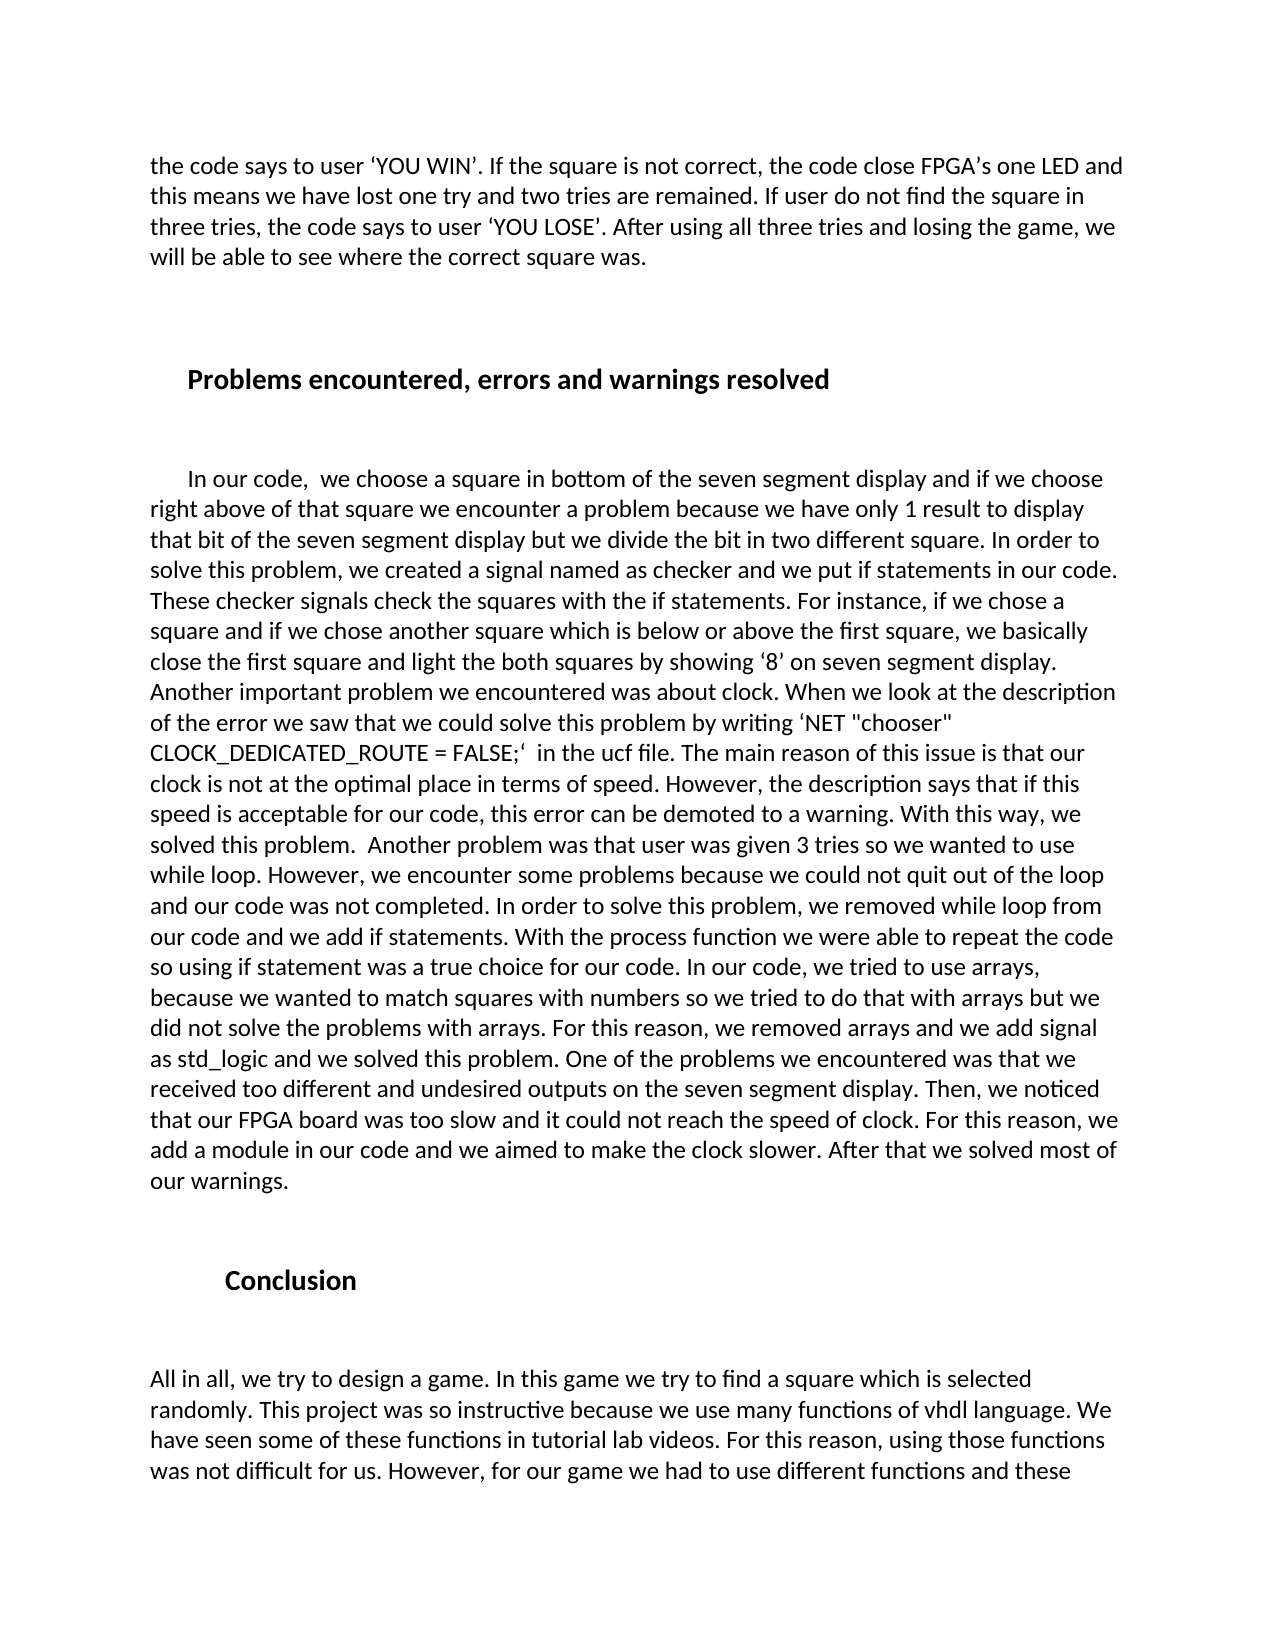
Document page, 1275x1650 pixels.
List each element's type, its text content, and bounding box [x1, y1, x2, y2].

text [150, 1363, 1125, 1485]
text In our code, we choose a square in bottom of the seven segment display and if we choose right above of that square we encounter a problem because we have only 1 result to display that bit of the seven segment display but we divide the bit in two different square. In order to solve this problem, we created a signal named as checker and we put if statements in our code. These checker signals check the squares with the if statements. For instance, if we chose a square and if we chose another square which is below or above the first square, we basically close the first square and light the both squares by showing ‘8’ on seven segment display. Another important problem we encountered was about clock. When we look at the description of the error we saw that we could solve this problem by writing ‘NET "chooser" CLOCK_DEDICATED_ROUTE = FALSE;‘ in the ucf file. The main reason of this issue is that our clock is not at the optimal place in terms of speed. However, the description says that if this speed is acceptable for our code, this error can be demoted to a warning. With this way, we solved this problem. Another problem was that user was given 3 tries so we wanted to use while loop. However, we encounter some problems because we could not quit out of the loop and our code was not completed. In order to solve this problem, we removed while loop from our code and we add if statements. With the process function we were able to repeat the code so using if statement was a true choice for our code. In our code, we tried to use arrays, because we wanted to match squares with numbers so we tried to do that with arrays but we did not solve the problems with arrays. For this reason, we removed arrays and we add signal as std_logic and we solved this problem. One of the problems we encountered was that we received too different and undesired outputs on the seven segment display. Then, we noticed that our FPGA board was too slow and it could not reach the speed of clock. For this reason, we add a module in our code and we aimed to make the clock slower. After that we solved most of our warnings. [150, 463, 1125, 1195]
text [150, 150, 1125, 272]
text Problems encountered, errors and warnings resolved [187, 361, 1125, 397]
list Conclusion [225, 1262, 1125, 1297]
